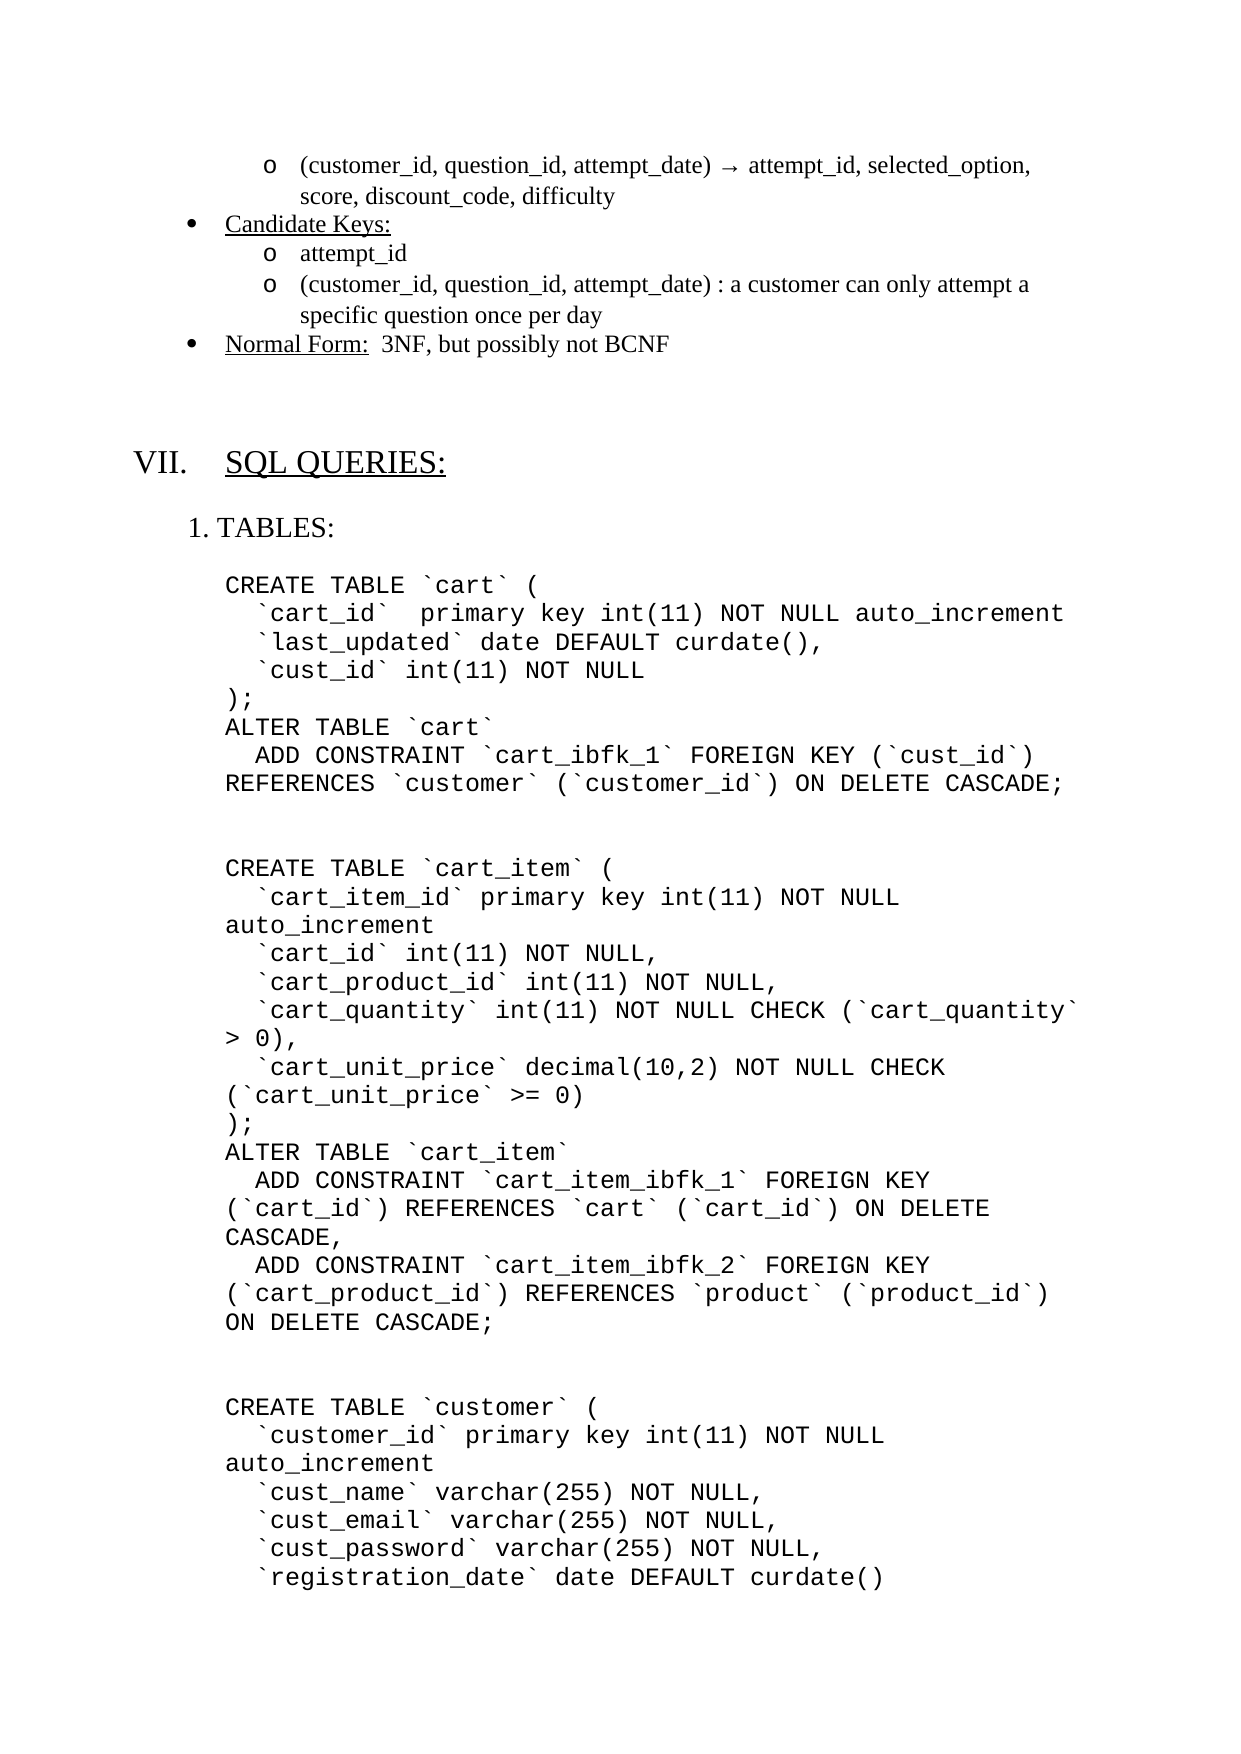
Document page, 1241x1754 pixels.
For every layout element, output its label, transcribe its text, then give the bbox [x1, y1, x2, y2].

list (customer_id, question_id, attempt_date) → attempt_id, selected_option, score, discount_code, difficulty [262, 150, 1090, 209]
text CREATE TABLE `cart_item` ( [225, 856, 1090, 884]
text `cart_product_id` int(11) NOT NULL, [225, 969, 1090, 997]
text `cust_id` int(11) NOT NULL [225, 657, 1090, 686]
text `registration_date` date DEFAULT curdate() [225, 1564, 1090, 1592]
list SQL QUERIES: [187, 442, 1090, 481]
text `cust_password` varchar(255) NOT NULL, [225, 1536, 1090, 1564]
list (customer_id, question_id, attempt_date) : a customer can only attempt a specific question once per day [262, 269, 1090, 329]
text `last_updated` date DEFAULT curdate(), [225, 629, 1090, 657]
text ADD CONSTRAINT `cart_item_ibfk_1` FOREIGN KEY (`cart_id`) REFERENCES `cart` (`cart_id`) ON DELETE CASCADE, [225, 1167, 1090, 1252]
text CREATE TABLE `cart` ( [225, 572, 1090, 601]
text `cust_name` varchar(255) NOT NULL, [225, 1479, 1090, 1507]
text CREATE TABLE `customer` ( [225, 1394, 1090, 1422]
list Candidate Keys: [187, 209, 1090, 238]
text `cust_email` varchar(255) NOT NULL, [225, 1507, 1090, 1536]
text `cart_unit_price` decimal(10,2) NOT NULL CHECK (`cart_unit_price` >= 0) [225, 1054, 1090, 1111]
list attempt_id [262, 238, 1090, 269]
text ); [225, 1111, 1090, 1139]
list Normal Form: 3NF, but possibly not BCNF [187, 329, 1090, 357]
text ALTER TABLE `cart_item` [225, 1139, 1090, 1167]
text ALTER TABLE `cart` [225, 714, 1090, 742]
text `cart_id` primary key int(11) NOT NULL auto_increment [225, 601, 1090, 629]
text `cart_item_id` primary key int(11) NOT NULL auto_increment [225, 884, 1090, 941]
text `customer_id` primary key int(11) NOT NULL auto_increment [225, 1422, 1090, 1479]
text ADD CONSTRAINT `cart_ibfk_1` FOREIGN KEY (`cust_id`) REFERENCES `customer` (`customer_id`) ON DELETE CASCADE; [225, 742, 1090, 799]
text ); [225, 686, 1090, 714]
text ADD CONSTRAINT `cart_item_ibfk_2` FOREIGN KEY (`cart_product_id`) REFERENCES `product` (`product_id`) ON DELETE CASCADE; [225, 1252, 1090, 1337]
text `cart_id` int(11) NOT NULL, [225, 941, 1090, 969]
text 1. TABLES: [150, 510, 1090, 543]
text `cart_quantity` int(11) NOT NULL CHECK (`cart_quantity` > 0), [225, 997, 1090, 1054]
